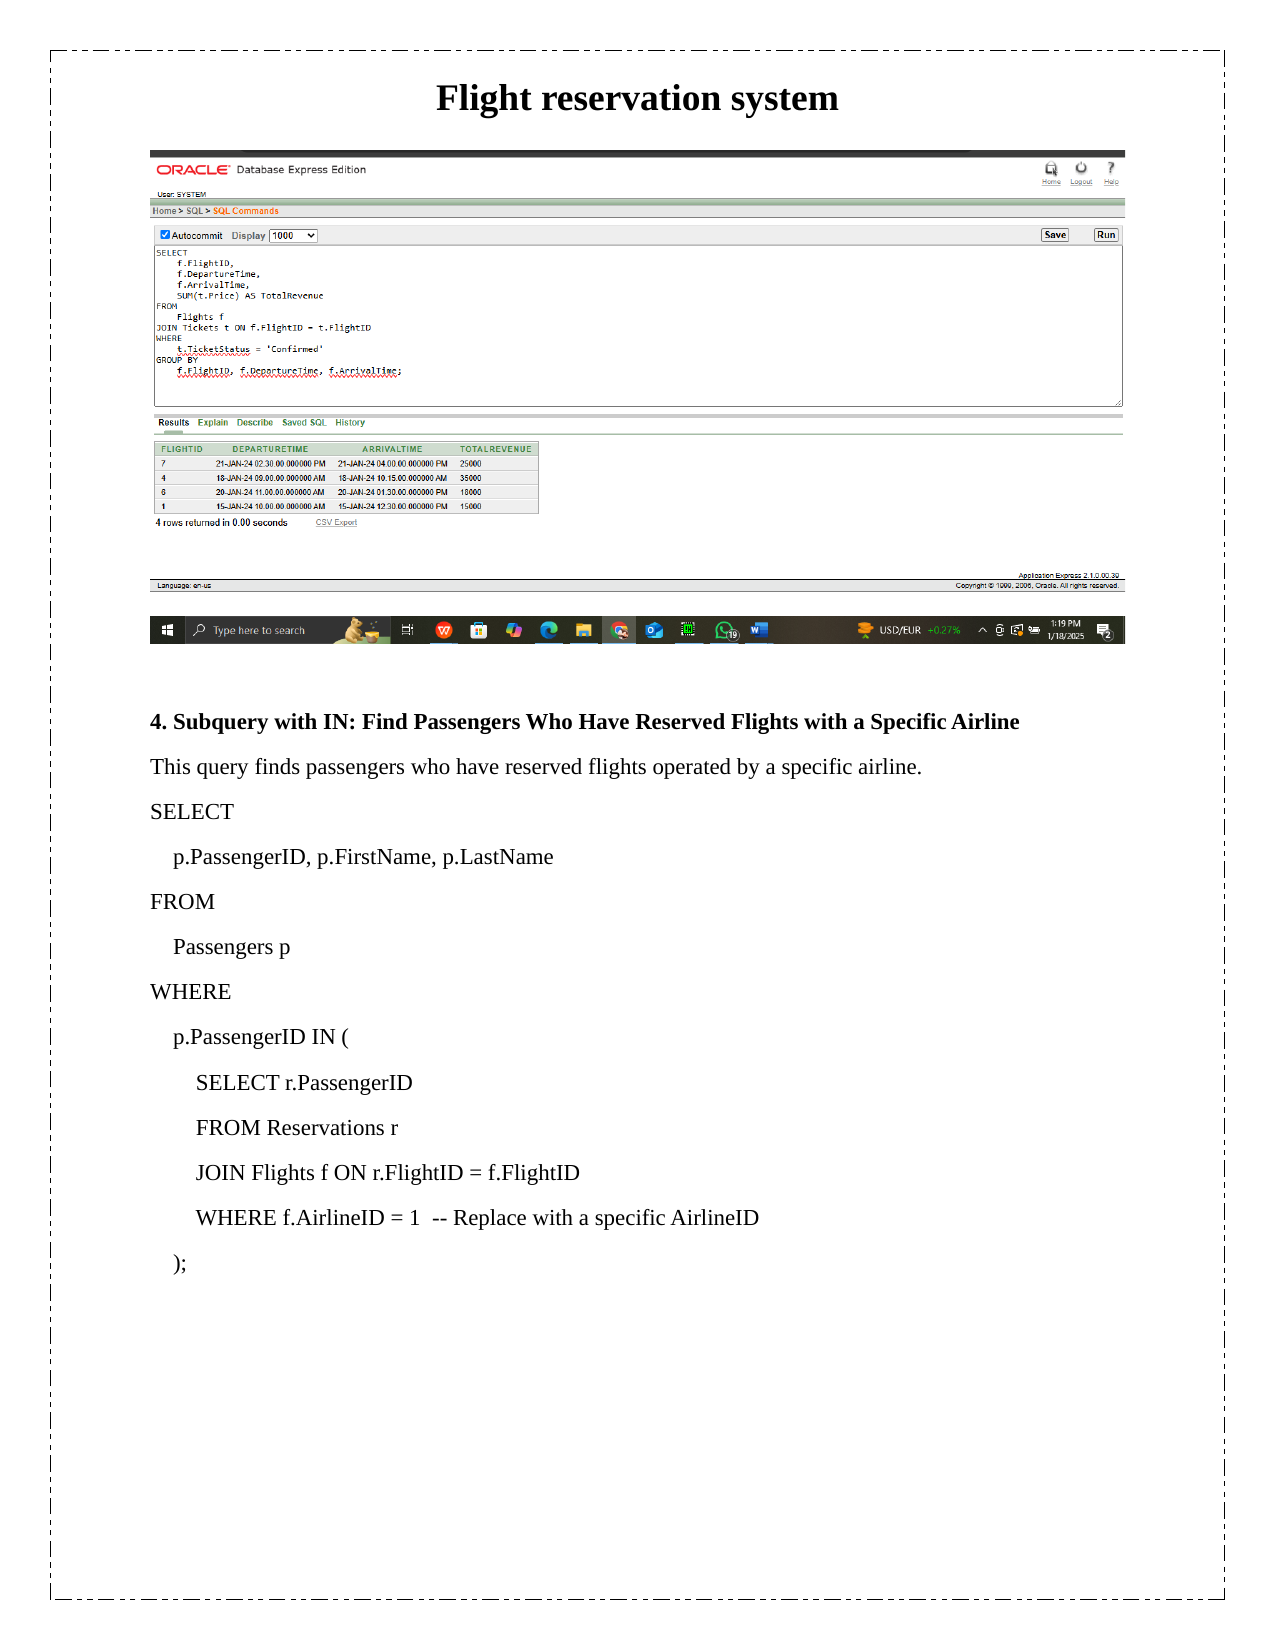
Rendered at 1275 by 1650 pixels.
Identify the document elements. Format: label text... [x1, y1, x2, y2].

text FROM [150, 888, 1125, 914]
text ); [150, 1249, 1125, 1275]
text WHERE [150, 978, 1125, 1005]
text SELECT r.PassengerID [150, 1068, 1125, 1095]
text 4. Subquery with IN: Find Passengers Who Have Reserved Flights with a Specific Airline [150, 708, 1125, 734]
picture [150, 150, 1125, 644]
text p.PassengerID IN ( [150, 1023, 1125, 1050]
text Passengers p [150, 933, 1125, 959]
text FROM Reservations r [150, 1114, 1125, 1140]
text This query finds passengers who have reserved flights operated by a specific airline. [150, 753, 1125, 779]
text SELECT [150, 798, 1125, 824]
text p.PassengerID, p.FirstName, p.LastName [150, 843, 1125, 869]
text WHERE f.AirlineID = 1 -- Replace with a specific AirlineID [150, 1204, 1125, 1230]
text JOIN Flights f ON r.FlightID = f.FlightID [150, 1159, 1125, 1185]
